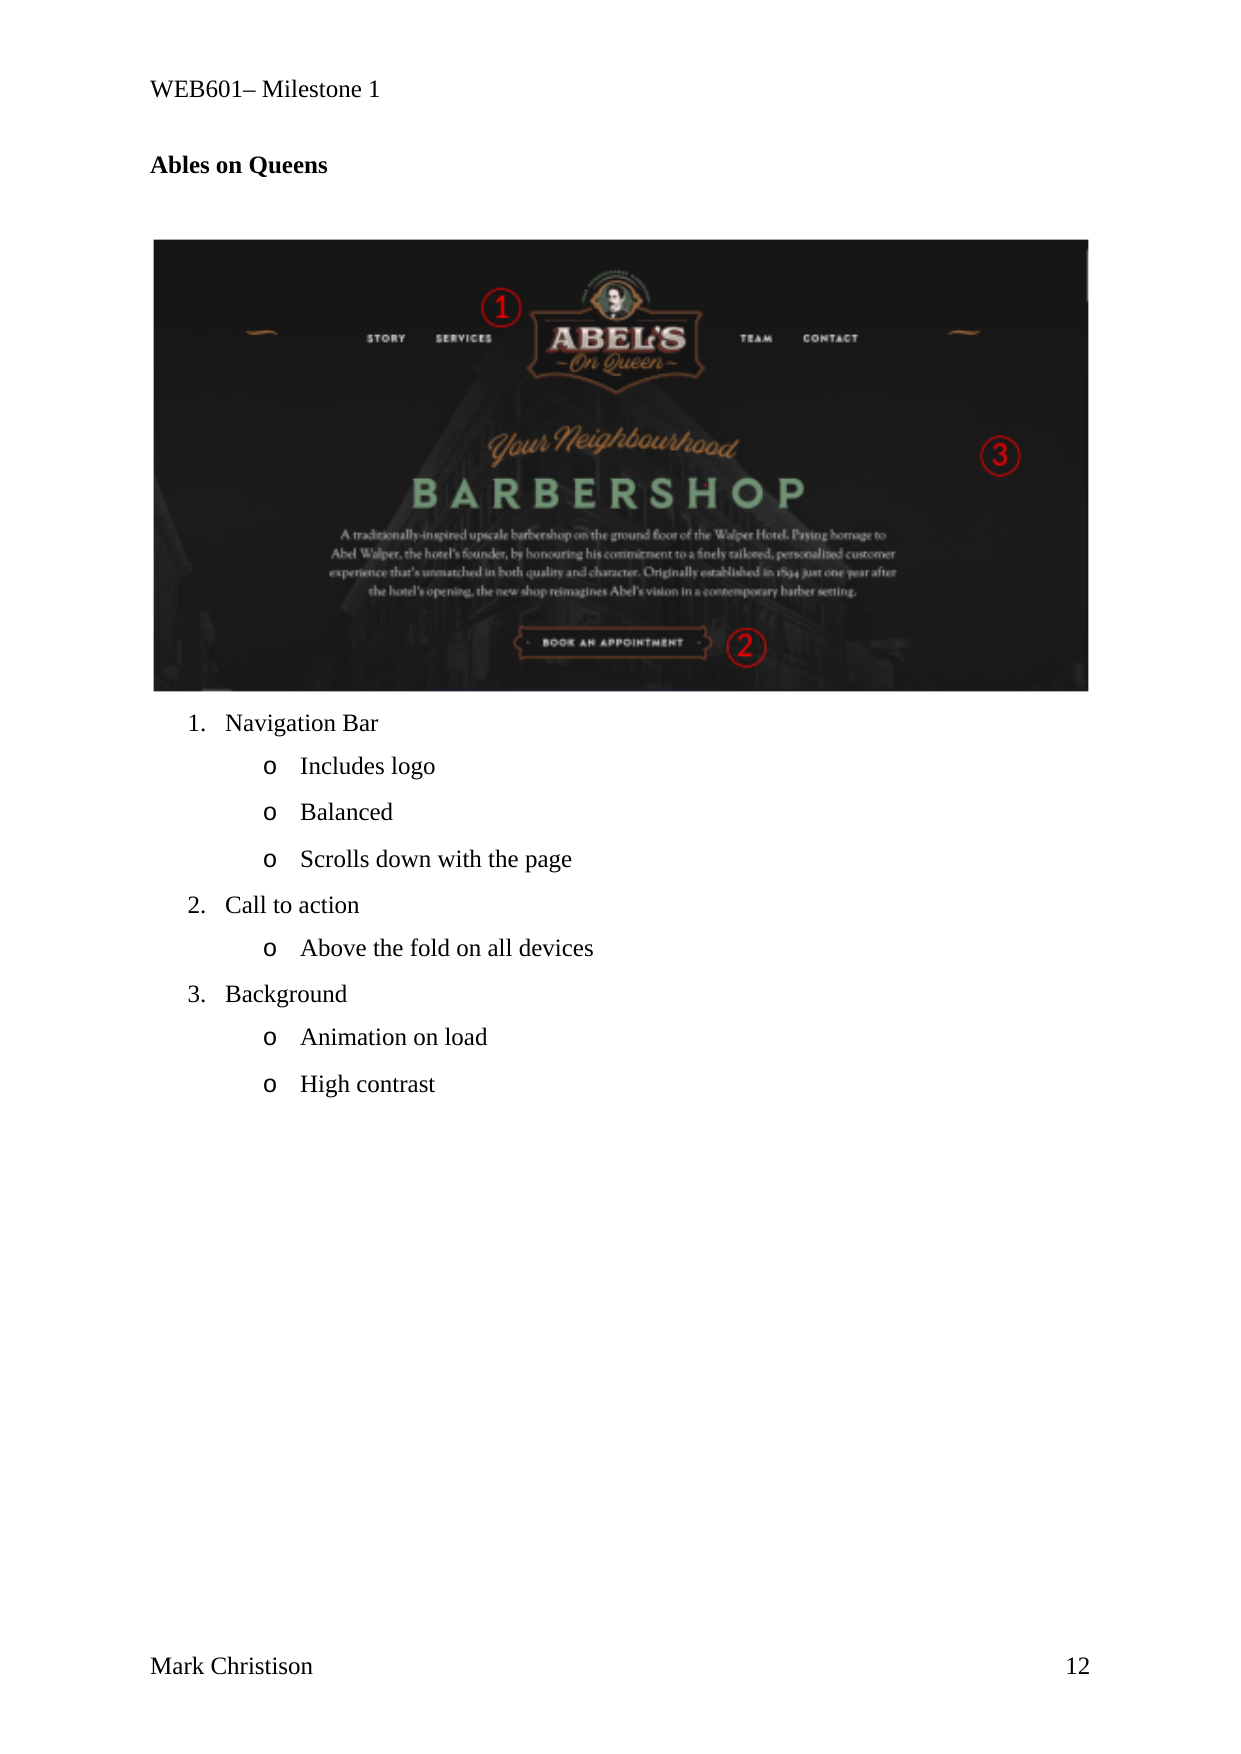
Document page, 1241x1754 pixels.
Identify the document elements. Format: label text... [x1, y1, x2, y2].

list Scrolls down with the page [262, 844, 1090, 874]
list Animation on load [262, 1022, 1090, 1053]
list Above the fold on all devices [262, 933, 1090, 964]
subtitle Ables on Queens [150, 150, 1090, 179]
list Includes logo [262, 751, 1090, 782]
list Balanced [262, 797, 1090, 828]
list Call to action [187, 890, 1090, 919]
list Background [187, 979, 1090, 1008]
list Navigation Bar [187, 708, 1090, 737]
list High contrast [262, 1069, 1090, 1099]
